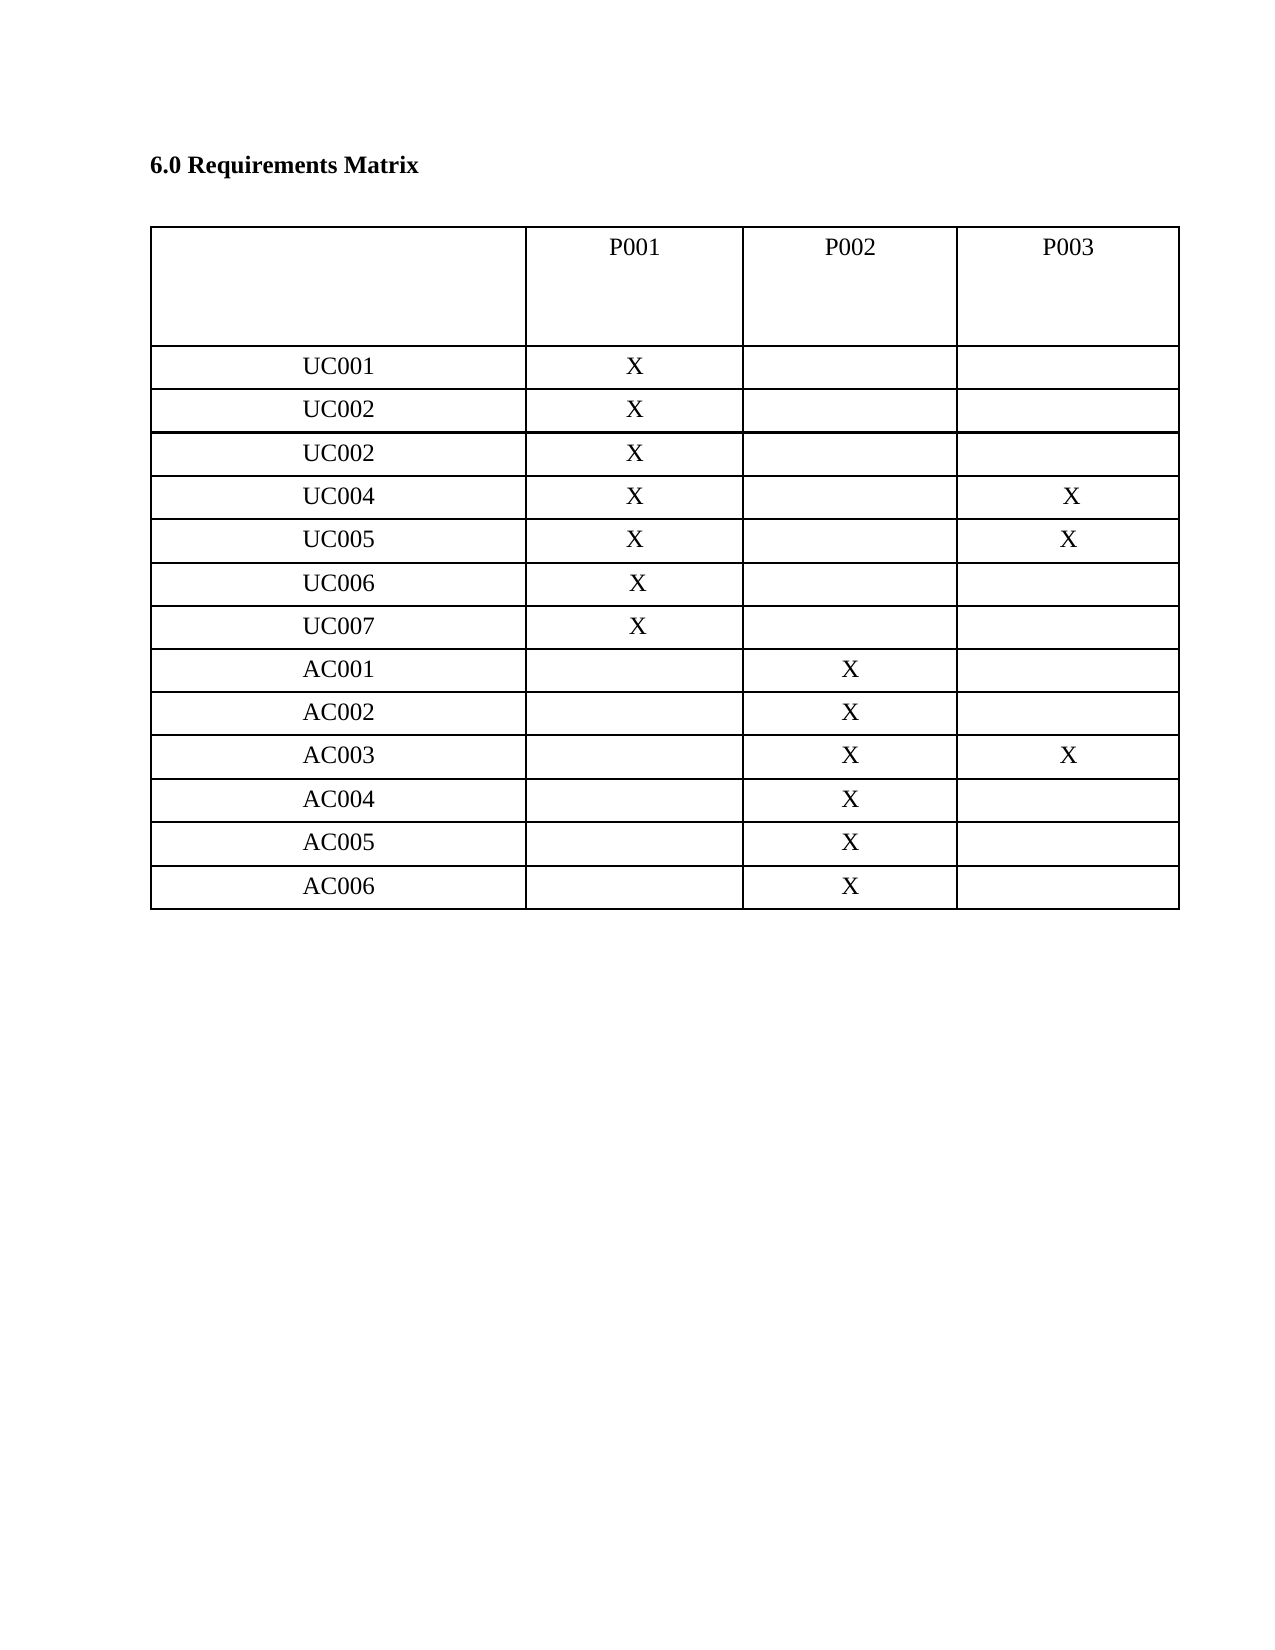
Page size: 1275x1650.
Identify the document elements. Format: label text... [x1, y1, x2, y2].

table_cell X [527, 434, 742, 475]
table_cell [958, 867, 1178, 908]
table_cell UC004 [152, 477, 525, 518]
table_cell [958, 564, 1178, 605]
table_cell X [744, 823, 956, 864]
table_header P002 [744, 228, 956, 344]
table_cell [744, 390, 956, 431]
table_cell [958, 693, 1178, 734]
table_cell [527, 693, 742, 734]
table_cell AC006 [152, 867, 525, 908]
table_cell [527, 823, 742, 864]
table_cell [744, 347, 956, 388]
table_header P003 [958, 228, 1178, 344]
subtitle 6.0 Requirements Matrix [150, 150, 1125, 179]
table_cell UC005 [152, 520, 525, 562]
table_cell X [527, 347, 742, 388]
table_cell AC001 [152, 650, 525, 691]
table_cell [527, 867, 742, 908]
table_header [152, 228, 525, 344]
table_cell AC004 [152, 780, 525, 821]
table_cell AC003 [152, 736, 525, 778]
table_cell UC002 [152, 390, 525, 431]
table_cell [744, 434, 956, 475]
table_cell X [527, 607, 742, 648]
table_cell UC001 [152, 347, 525, 388]
table_cell UC002 [152, 434, 525, 475]
table_cell [958, 823, 1178, 864]
table_cell [744, 520, 956, 562]
table_cell X [958, 477, 1178, 518]
table_cell X [744, 650, 956, 691]
table_cell [744, 477, 956, 518]
table_cell X [958, 520, 1178, 562]
table_cell X [527, 520, 742, 562]
table_cell UC007 [152, 607, 525, 648]
table_cell [958, 650, 1178, 691]
table_cell X [527, 390, 742, 431]
table_cell [527, 780, 742, 821]
table_cell [744, 607, 956, 648]
table_cell [958, 347, 1178, 388]
table_cell AC002 [152, 693, 525, 734]
table_cell X [527, 564, 742, 605]
table_header P001 [527, 228, 742, 344]
table_cell [958, 390, 1178, 431]
table_cell X [744, 693, 956, 734]
table_cell X [744, 736, 956, 778]
table_cell X [744, 867, 956, 908]
table_cell X [958, 736, 1178, 778]
table_cell [958, 607, 1178, 648]
table_cell AC005 [152, 823, 525, 864]
table_cell UC006 [152, 564, 525, 605]
table_cell [527, 650, 742, 691]
table_cell [527, 736, 742, 778]
table_cell X [527, 477, 742, 518]
table_cell [958, 780, 1178, 821]
table_cell [958, 434, 1178, 475]
table_cell [744, 564, 956, 605]
table_cell X [744, 780, 956, 821]
